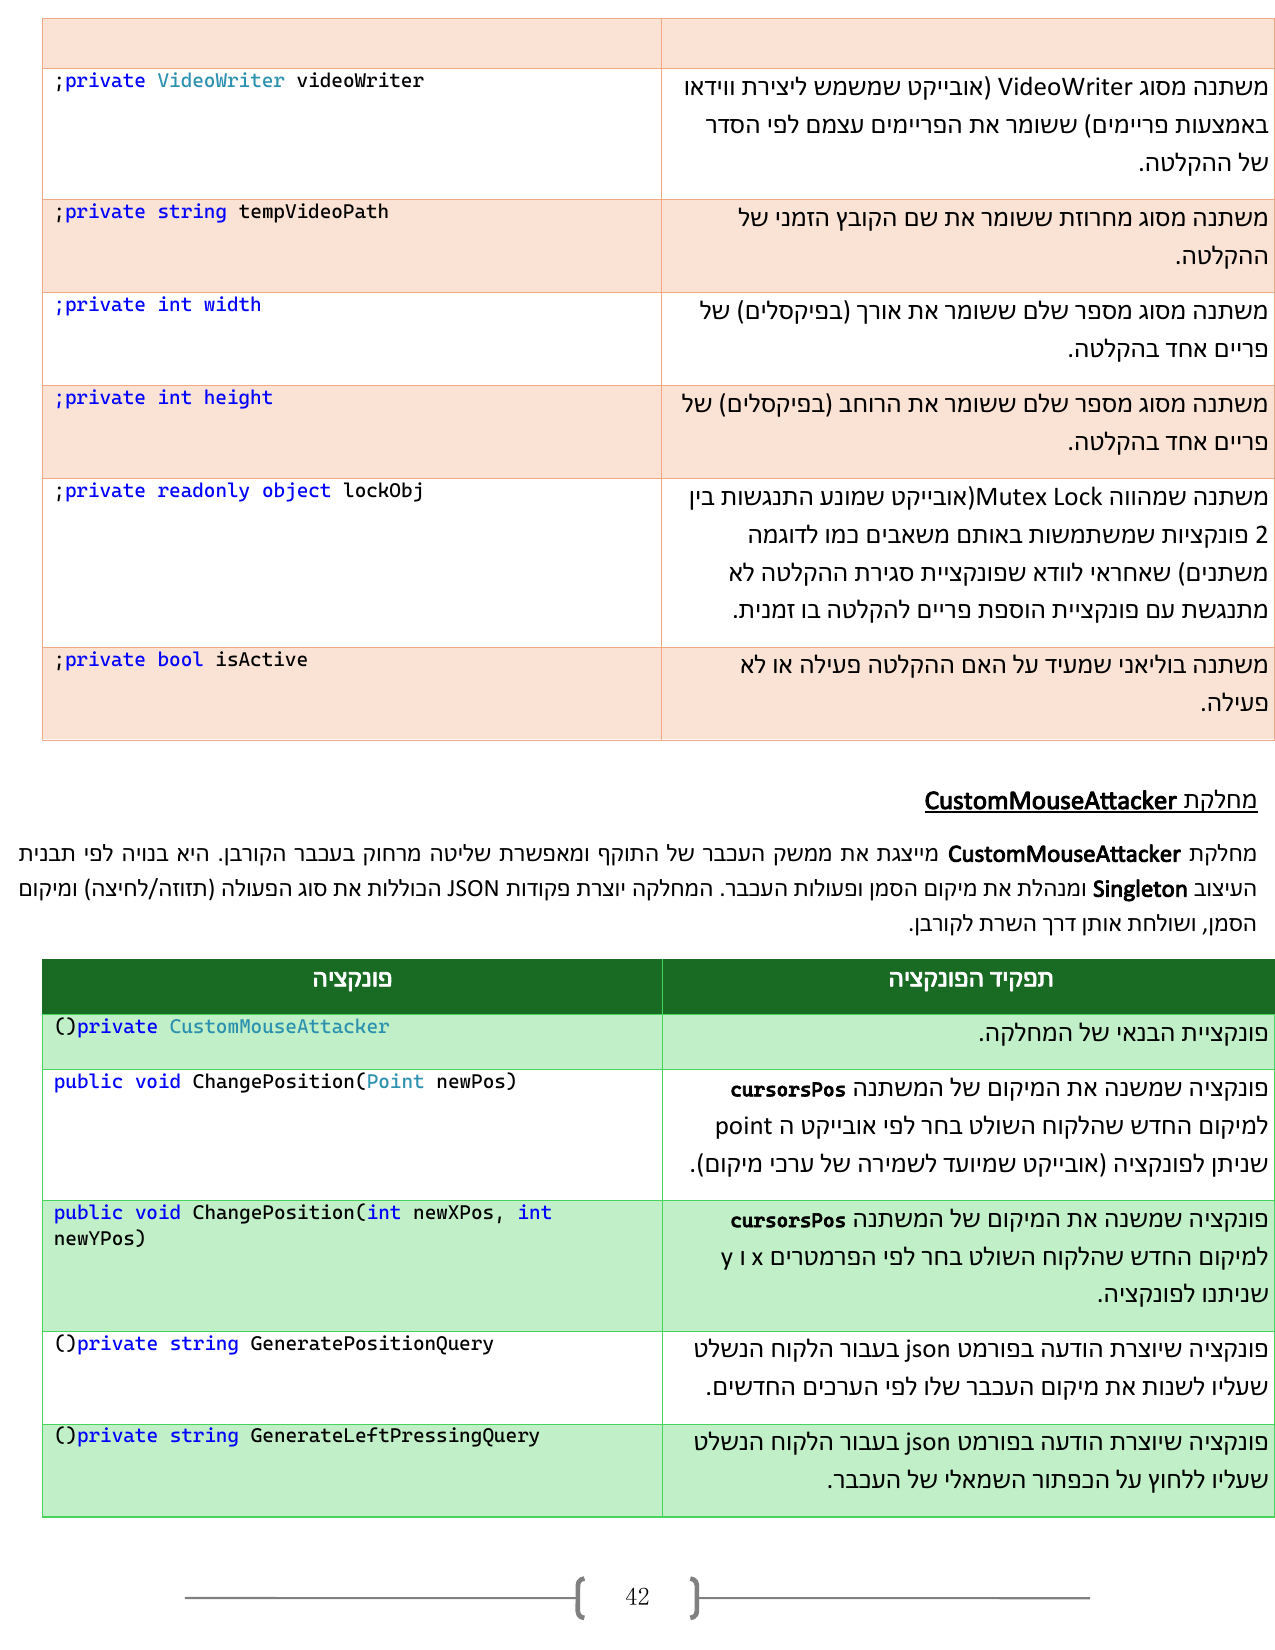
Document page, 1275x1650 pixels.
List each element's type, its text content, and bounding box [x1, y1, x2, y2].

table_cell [43, 19, 661, 68]
table_header תפקיד הפונקציה [663, 960, 1274, 1014]
table_cell פונקציה שיוצרת הודעה בפורמט json בעבור הלקוח הנשלט שעליו לשנות את מיקום העכבר שלו לפי הערכים החדשים. [663, 1332, 1274, 1423]
table_cell משתנה מסוג מספר שלם ששומר את הרוחב (בפיקסלים) של פריים אחד בהקלטה. [662, 386, 1274, 478]
table_cell private string GenerateLeftPressingQuery() [43, 1425, 662, 1516]
table_cell פונקציית הבנאי של המחלקה. [663, 1015, 1274, 1069]
table_cell private CustomMouseAttacker() [43, 1015, 662, 1069]
table_cell משתנה מסוג מספר שלם ששומר את אורך (בפיקסלים) של פריים אחד בהקלטה. [662, 293, 1274, 385]
table_cell private string tempVideoPath; [43, 200, 661, 292]
table_header פונקציה [43, 960, 662, 1014]
table_cell private bool isActive; [43, 648, 661, 739]
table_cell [662, 19, 1274, 68]
table_cell public void ChangePosition(Point newPos) [43, 1070, 662, 1200]
table_cell משתנה מסוג מחרוזת ששומר את שם הקובץ הזמני של ההקלטה. [662, 200, 1274, 292]
table_cell private string GeneratePositionQuery() [43, 1332, 662, 1423]
table_cell פונקציה שמשנה את המיקום של המשתנה cursorsPos למיקום החדש שהלקוח השולט בחר לפי אובייקט ה point שניתן לפונקציה (אובייקט שמיועד לשמירה של ערכי מיקום). [663, 1070, 1274, 1200]
table_cell פונקציה שיוצרת הודעה בפורמט json בעבור הלקוח הנשלט שעליו ללחוץ על הכפתור השמאלי של העכבר. [663, 1425, 1274, 1516]
table_cell משתנה מסוג VideoWriter (אובייקט שמשמש ליצירת ווידאו באמצעות פריימים) ששומר את הפריימים עצמם לפי הסדר של ההקלטה. [662, 69, 1274, 199]
table_cell פונקציה שמשנה את המיקום של המשתנה cursorsPos למיקום החדש שהלקוח השולט בחר לפי הפרמטרים x ו y שניתנו לפונקציה. [663, 1201, 1274, 1331]
table_cell private int width; [43, 293, 661, 385]
text מחלקת CustomMouseAttacker מייצגת את ממשק העכבר של התוקף ומאפשרת שליטה מרחוק בעכבר הקורבן. היא בנויה לפי תבנית העיצוב Singleton ומנהלת את מיקום הסמן ופעולות העכבר. המחלקה יוצרת פקודות JSON הכוללות את סוג הפעולה (תזוזה/לחיצה) ומיקום הסמן, ושולחת אותן דרך השרת לקורבן. [18, 837, 1257, 938]
text מחלקת CustomMouseAttacker [18, 783, 1257, 816]
table_cell משתנה שמהווה Mutex Lock(אובייקט שמונע התנגשות בין 2 פונקציות שמשתמשות באותם משאבים כמו לדוגמה משתנים) שאחראי לוודא שפונקציית סגירת ההקלטה לא מתנגשת עם פונקציית הוספת פריים להקלטה בו זמנית. [662, 479, 1274, 647]
table_cell private VideoWriter videoWriter; [43, 69, 661, 199]
table_cell private int height; [43, 386, 661, 478]
table_cell private readonly object lockObj; [43, 479, 661, 647]
table_cell משתנה בוליאני שמעיד על האם ההקלטה פעילה או לא פעילה. [662, 648, 1274, 739]
table_cell public void ChangePosition(int newXPos, int newYPos) [43, 1201, 662, 1331]
